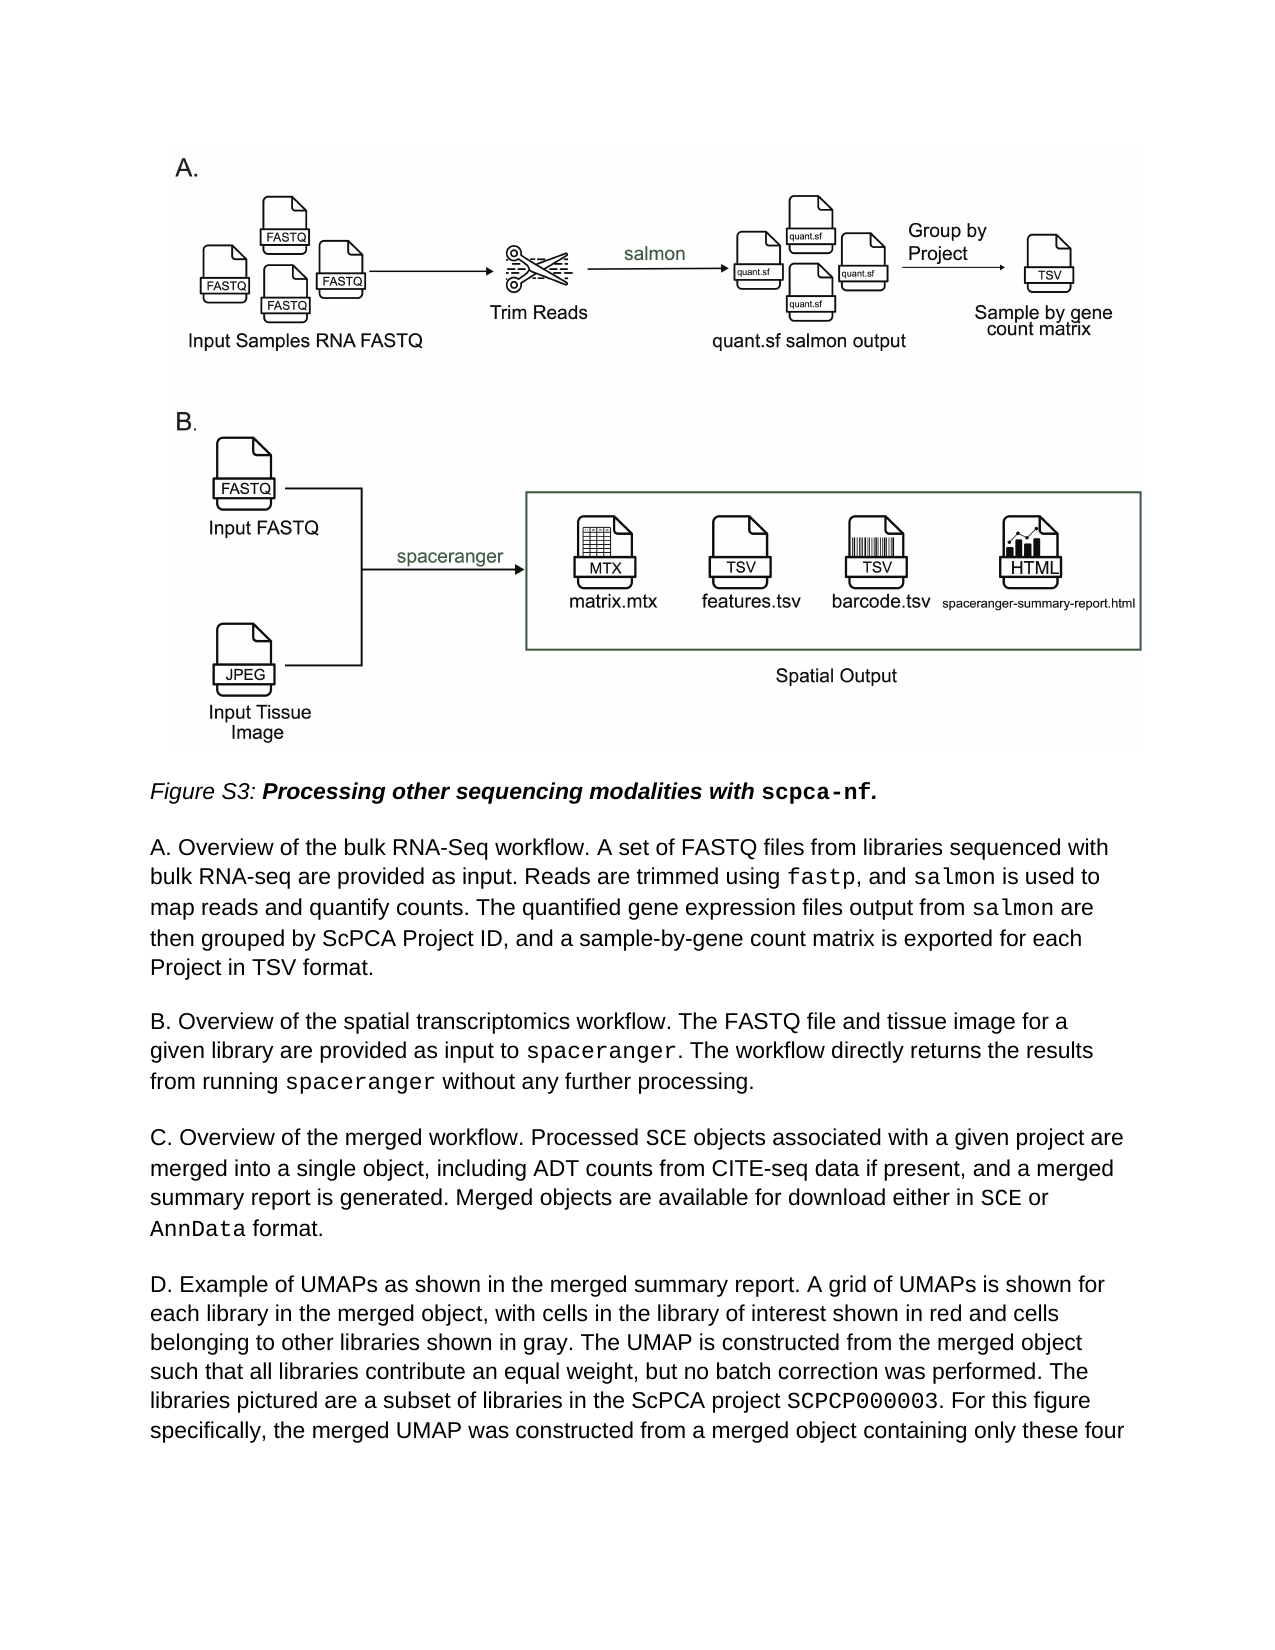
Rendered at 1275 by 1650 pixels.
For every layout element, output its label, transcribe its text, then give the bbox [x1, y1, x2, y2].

text A. Overview of the bulk RNA-Seq workflow. A set of FASTQ files from libraries sequenced with bulk RNA-seq are provided as input. Reads are trimmed using fastp, and salmon is used to map reads and quantify counts. The quantified gene expression files output from salmon are then grouped by ScPCA Project ID, and a sample-by-gene count matrix is exported for each Project in TSV format. [150, 834, 1125, 980]
text B. Overview of the spatial transcriptomics workflow. The FASTQ file and tissue image for a given library are provided as input to spaceranger. The workflow directly returns the results from running spaceranger without any further processing. [150, 1008, 1125, 1096]
picture [168, 150, 1144, 751]
text C. Overview of the merged workflow. Processed SCE objects associated with a given project are merged into a single object, including ADT counts from CITE-seq data if present, and a merged summary report is generated. Merged objects are available for download either in SCE or AnnData format. [150, 1124, 1125, 1243]
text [150, 1271, 1125, 1444]
text Figure S3: Processing other sequencing modalities with scpca-nf. [150, 778, 1125, 806]
